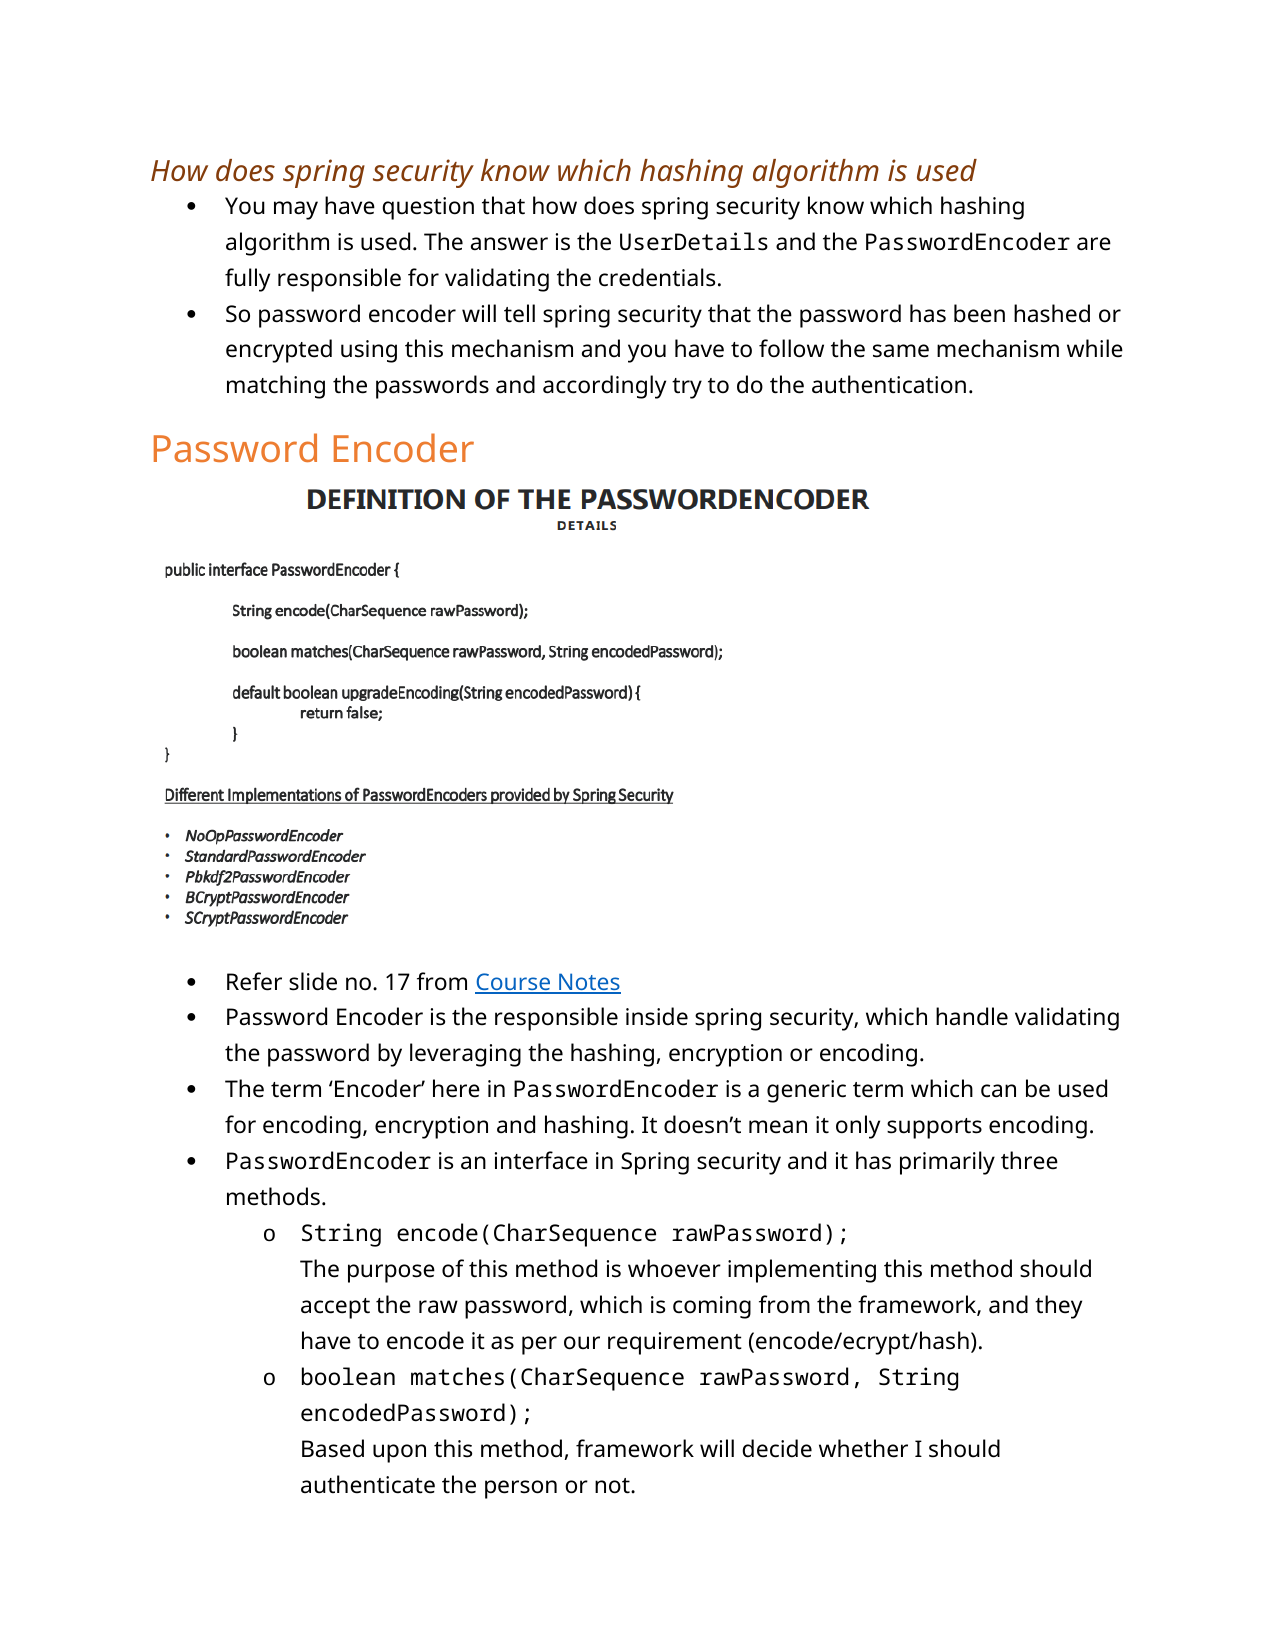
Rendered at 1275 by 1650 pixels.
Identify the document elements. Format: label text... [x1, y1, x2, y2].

list So password encoder will tell spring security that the password has been hashed or encrypted using this mechanism and you have to follow the same mechanism while matching the passwords and accordingly try to do the authentication. [187, 297, 1125, 401]
list String encode(CharSequence rawPassword); The purpose of this method is whoever implementing this method should accept the raw password, which is coming from the framework, and they have to encode it as per our requirement (encode/ecrypt/hash). [262, 1217, 1125, 1356]
subtitle How does spring security know which hashing algorithm is used [150, 150, 1125, 190]
list You may have question that how does spring security know which hashing algorithm is used. The answer is the UserDetails and the PasswordEncoder are fully responsible for validating the credentials. [187, 190, 1125, 293]
picture [150, 473, 882, 944]
list Password Encoder is the responsible inside spring security, which handle validating the password by leveraging the hashing, encryption or encoding. [187, 1001, 1125, 1068]
list PasswordEncoder is an interface in Spring security and it has primarily three methods. [187, 1145, 1125, 1212]
list boolean matches(CharSequence rawPassword, String encodedPassword); Based upon this method, framework will decide whether I should authenticate the person or not. [262, 1361, 1125, 1500]
list The term ‘Encoder’ here in PasswordEncoder is a generic term which can be used for encoding, encryption and hashing. It doesn’t mean it only supports encoding. [187, 1073, 1125, 1140]
subtitle Password Encoder [150, 422, 1125, 473]
list Refer slide no. 17 from Course Notes [187, 965, 1125, 997]
